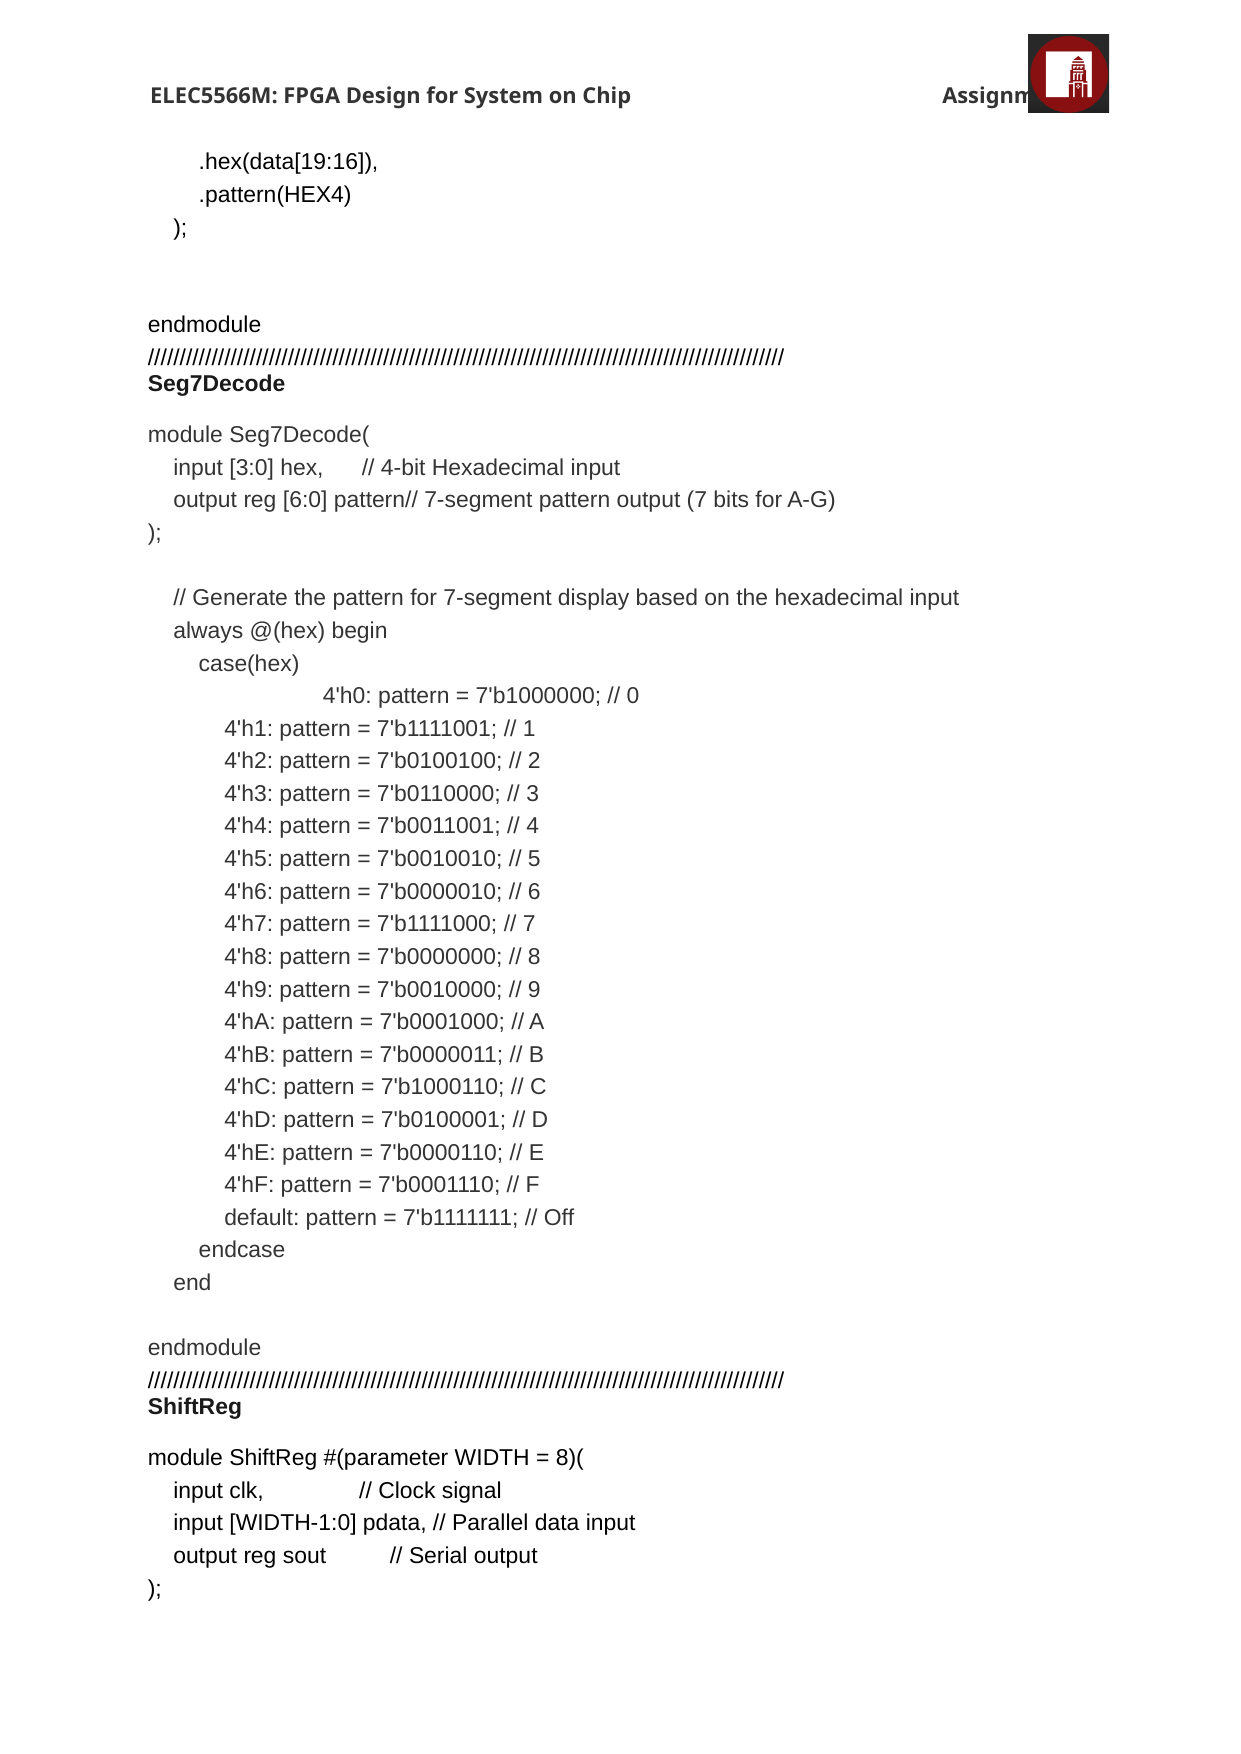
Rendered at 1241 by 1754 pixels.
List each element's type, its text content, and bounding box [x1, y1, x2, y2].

text .hex(data[19:16]), [148, 148, 1093, 174]
text //////////////////////////////////////////////////////////////////////////////////////////////////// [148, 1367, 1093, 1393]
text input clk, // Clock signal [148, 1477, 1093, 1503]
text 4'hA: pattern = 7'b0001000; // A [148, 1008, 1093, 1034]
text 4'h9: pattern = 7'b0010000; // 9 [148, 976, 1093, 1002]
text 4'hD: pattern = 7'b0100001; // D [148, 1106, 1093, 1132]
text ); [148, 519, 1093, 545]
text 4'hF: pattern = 7'b0001110; // F [148, 1171, 1093, 1197]
text endmodule [148, 311, 1093, 338]
text 4'hB: pattern = 7'b0000011; // B [148, 1041, 1093, 1067]
text ); [148, 213, 1093, 240]
text end [148, 1269, 1093, 1295]
text 4'h0: pattern = 7'b1000000; // 0 [148, 682, 1093, 708]
picture [1027, 34, 1109, 113]
text // Generate the pattern for 7-segment display based on the hexadecimal input [148, 584, 1093, 611]
text 4'h2: pattern = 7'b0100100; // 2 [148, 747, 1093, 774]
text 4'h8: pattern = 7'b0000000; // 8 [148, 943, 1093, 969]
text input [3:0] hex, // 4-bit Hexadecimal input [148, 454, 1093, 480]
text module Seg7Decode( [148, 421, 1093, 448]
text 4'h6: pattern = 7'b0000010; // 6 [148, 878, 1093, 904]
subtitle Seg7Decode [148, 370, 1093, 397]
text case(hex) [148, 649, 1093, 676]
text input [WIDTH-1:0] pdata, // Parallel data input [148, 1509, 1093, 1536]
text output reg sout // Serial output [148, 1542, 1093, 1568]
text 4'h3: pattern = 7'b0110000; // 3 [148, 780, 1093, 806]
text .pattern(HEX4) [148, 181, 1093, 207]
text 4'h7: pattern = 7'b1111000; // 7 [148, 910, 1093, 937]
text 4'hC: pattern = 7'b1000110; // C [148, 1073, 1093, 1100]
text 4'h1: pattern = 7'b1111001; // 1 [148, 715, 1093, 741]
text endmodule [148, 1334, 1093, 1361]
text always @(hex) begin [148, 617, 1093, 643]
text endcase [148, 1236, 1093, 1263]
text default: pattern = 7'b1111111; // Off [148, 1204, 1093, 1230]
text 4'h4: pattern = 7'b0011001; // 4 [148, 812, 1093, 839]
text module ShiftReg #(parameter WIDTH = 8)( [148, 1444, 1093, 1471]
subtitle ShiftReg [148, 1393, 1093, 1419]
text output reg [6:0] pattern// 7-segment pattern output (7 bits for A-G) [148, 486, 1093, 513]
text 4'hE: pattern = 7'b0000110; // E [148, 1138, 1093, 1165]
text ); [148, 1574, 1093, 1601]
text 4'h5: pattern = 7'b0010010; // 5 [148, 845, 1093, 871]
text //////////////////////////////////////////////////////////////////////////////////////////////////// [148, 344, 1093, 370]
